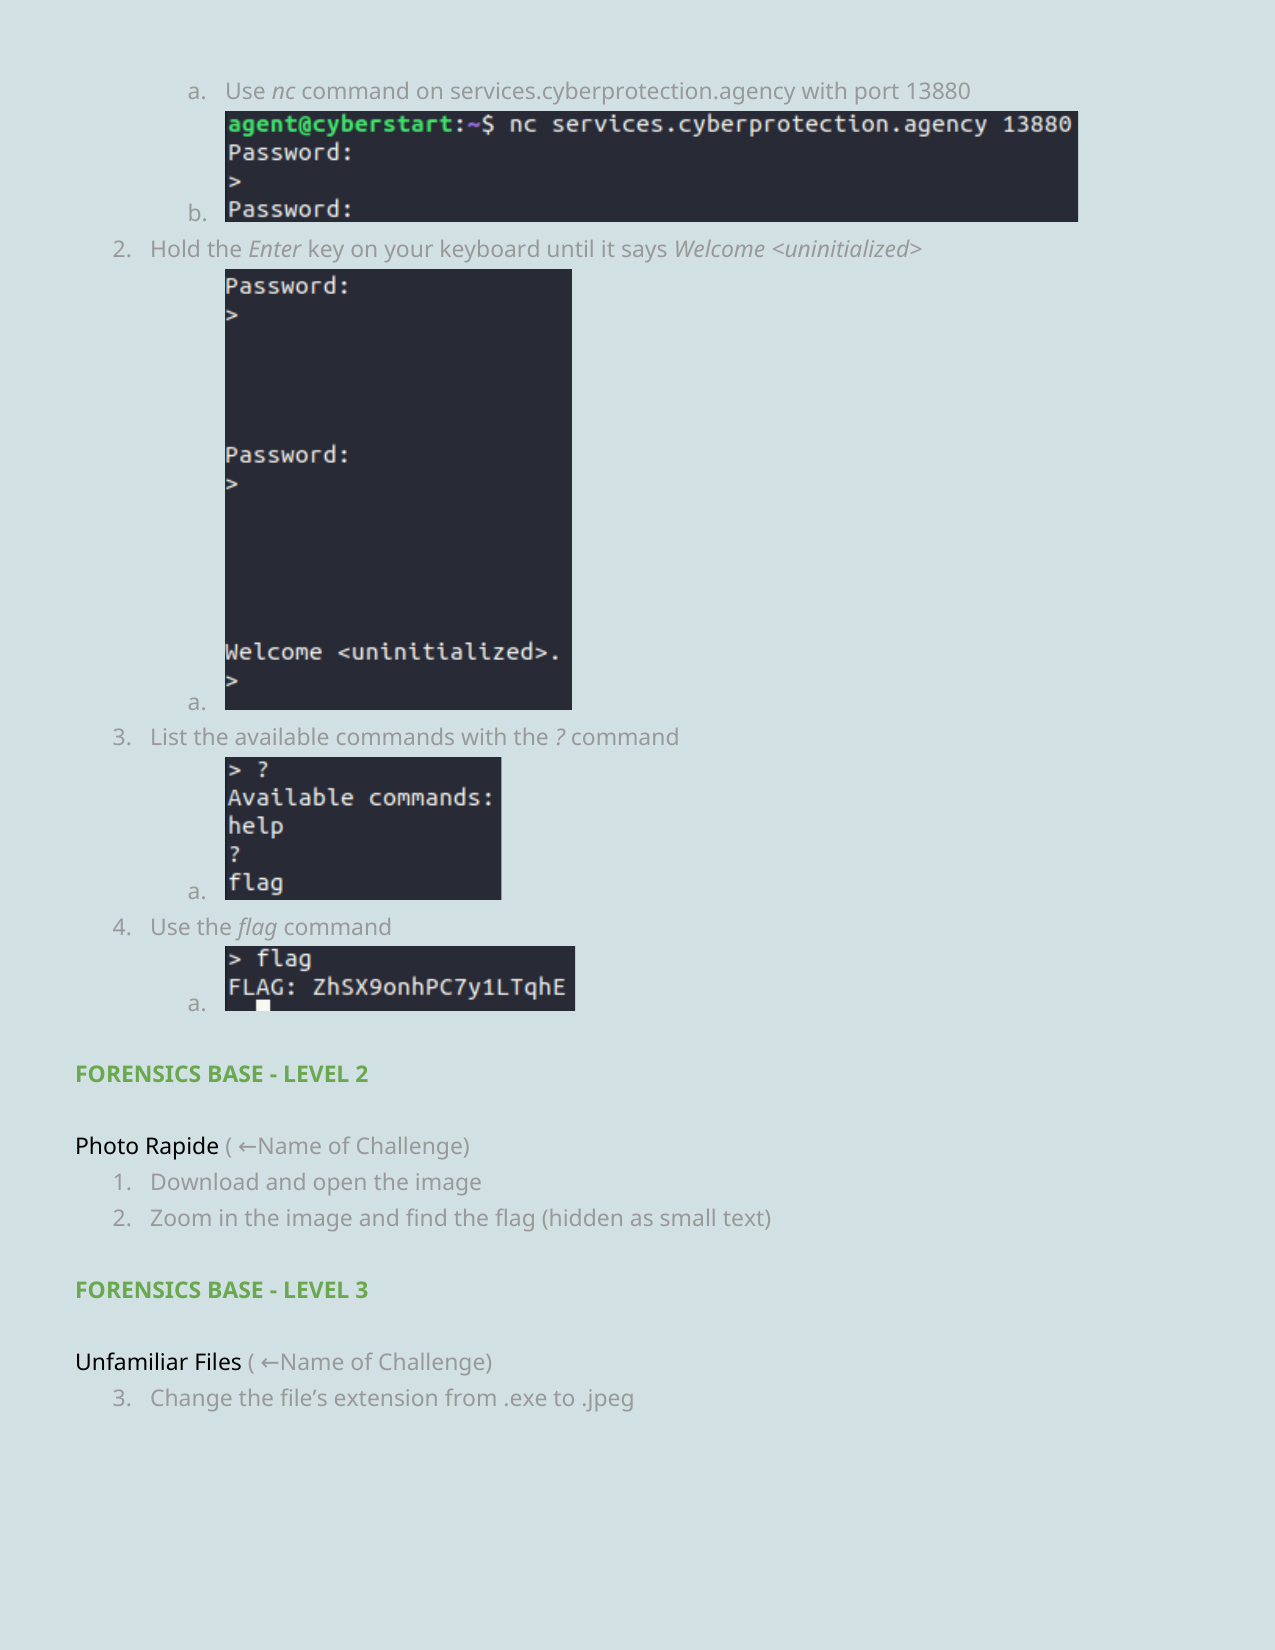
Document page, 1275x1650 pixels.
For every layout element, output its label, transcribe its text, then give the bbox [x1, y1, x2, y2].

list Use nc command on services.cyberprotection.agency with port 13880 [187, 75, 1200, 106]
subtitle FORENSICS BASE - LEVEL 2 [75, 1058, 1200, 1089]
text Unfamiliar Files ( ←Name of Challenge) [75, 1346, 1200, 1377]
list List the available commands with the ? command [112, 721, 1200, 753]
list Zoom in the image and find the flag (hidden as small text) [112, 1202, 1200, 1233]
subtitle FORENSICS BASE - LEVEL 3 [75, 1274, 1200, 1305]
list Hold the Enter key on your keyboard until it says Welcome <uninitialized> [112, 233, 1200, 264]
list Use the flag command [112, 911, 1200, 942]
picture [225, 111, 1079, 222]
list Download and open the image [112, 1166, 1200, 1197]
picture [225, 757, 502, 900]
text Photo Rapide ( ←Name of Challenge) [75, 1130, 1200, 1161]
picture [225, 946, 575, 1011]
list Change the file’s extension from .exe to .jpeg [112, 1382, 1200, 1413]
picture [225, 269, 572, 710]
